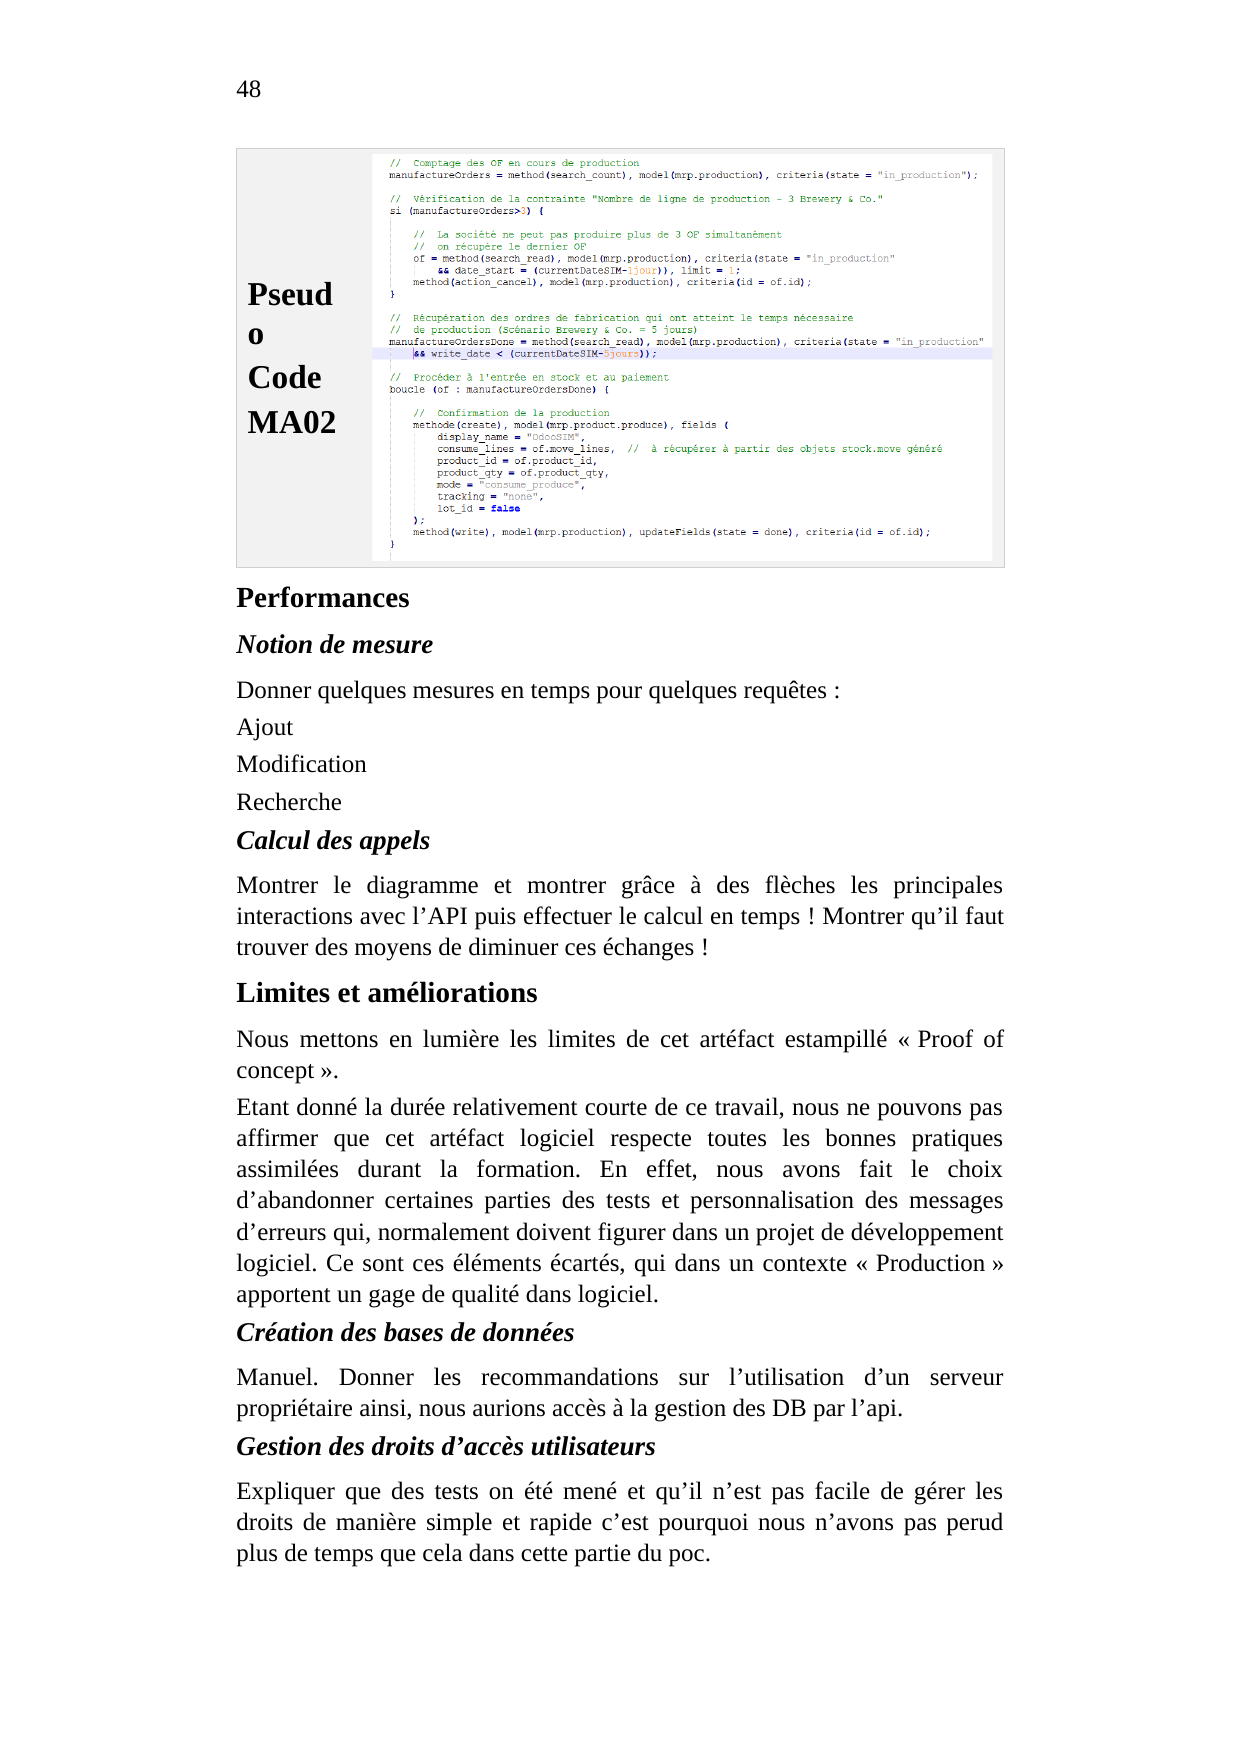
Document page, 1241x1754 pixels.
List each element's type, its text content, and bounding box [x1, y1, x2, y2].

picture [372, 154, 993, 561]
text Gestion des droits d’accès utilisateurs [236, 1430, 1004, 1462]
text Performances [236, 580, 1004, 613]
table_cell [361, 149, 1004, 567]
text Etant donné la durée relativement courte de ce travail, nous ne pouvons pas affirmer que cet artéfact logiciel respecte toutes les bonnes pratiques assimilées durant la formation. En effet, nous avons fait le choix d’abandonner certaines parties des tests et personnalisation des messages d’erreurs qui, normalement doivent figurer dans un projet de développement logiciel. Ce sont ces éléments écartés, qui dans un contexte « Production » apportent un gage de qualité dans logiciel. [236, 1092, 1004, 1307]
text Calcul des appels [236, 824, 1004, 855]
text Limites et améliorations [236, 976, 1004, 1009]
table_cell Pseudo Code MA02 [237, 149, 361, 567]
text Notion de mesure [236, 629, 1004, 660]
text Nous mettons en lumière les limites de cet artéfact estampillé « Proof of concept ». [236, 1024, 1004, 1084]
text Recherche [236, 787, 1004, 815]
text Donner quelques mesures en temps pour quelques requêtes : [236, 675, 1004, 703]
text Expliquer que des tests on été mené et qu’il n’est pas facile de gérer les droits de manière simple et rapide c’est pourquoi nous n’avons pas perud plus de temps que cela dans cette partie du poc. [236, 1476, 1004, 1567]
text Création des bases de données [236, 1316, 1004, 1347]
text Ajout [236, 712, 1004, 741]
text Manuel. Donner les recommandations sur l’utilisation d’un serveur propriétaire ainsi, nous aurions accès à la gestion des DB par l’api. [236, 1362, 1004, 1422]
text Montrer le diagramme et montrer grâce à des flèches les principales interactions avec l’API puis effectuer le calcul en temps ! Montrer qu’il faut trouver des moyens de diminuer ces échanges ! [236, 870, 1004, 961]
text Modification [236, 749, 1004, 778]
